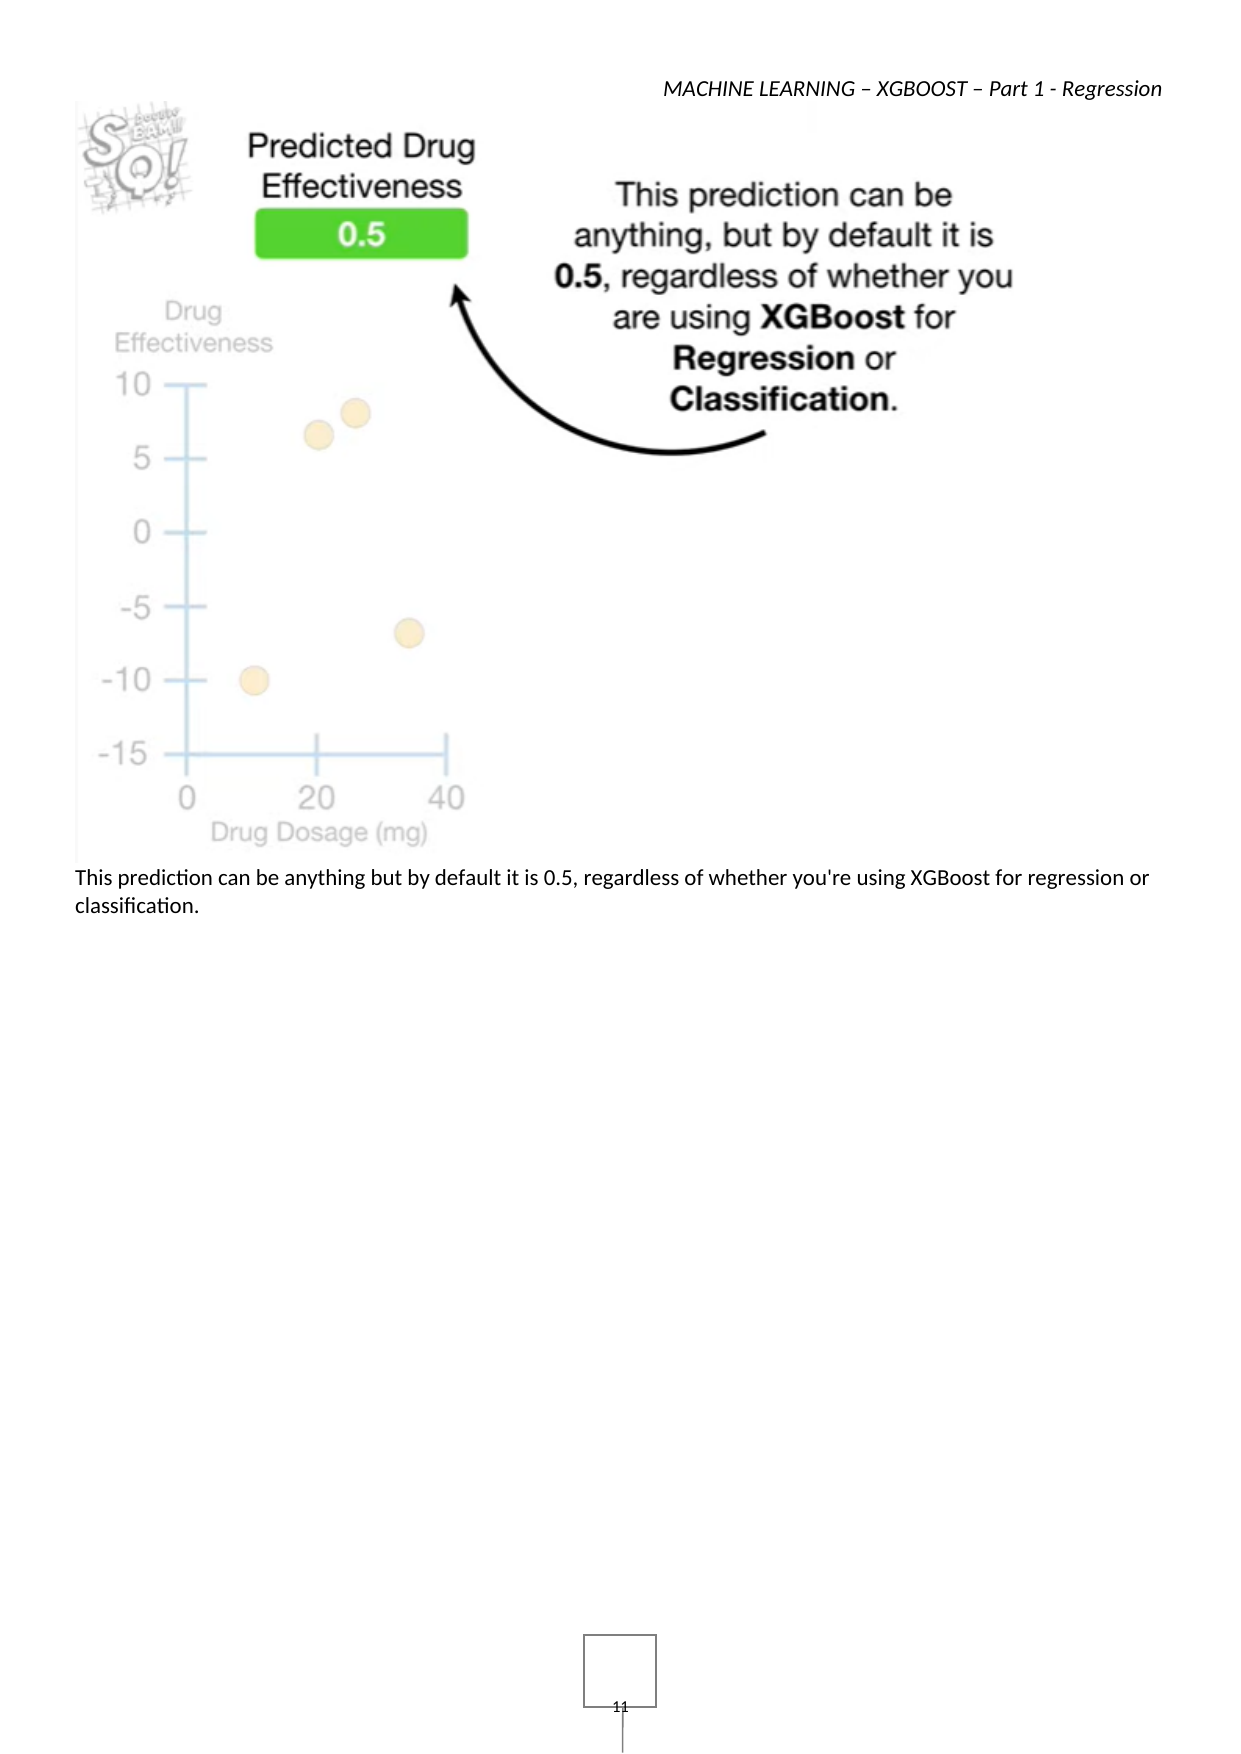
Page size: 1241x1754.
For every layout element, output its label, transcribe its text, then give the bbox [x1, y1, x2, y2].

text This prediction can be anything but by default it is 0.5, regardless of whether you're using XGBoost for regression or classification. [75, 863, 1165, 919]
picture [75, 101, 1071, 863]
